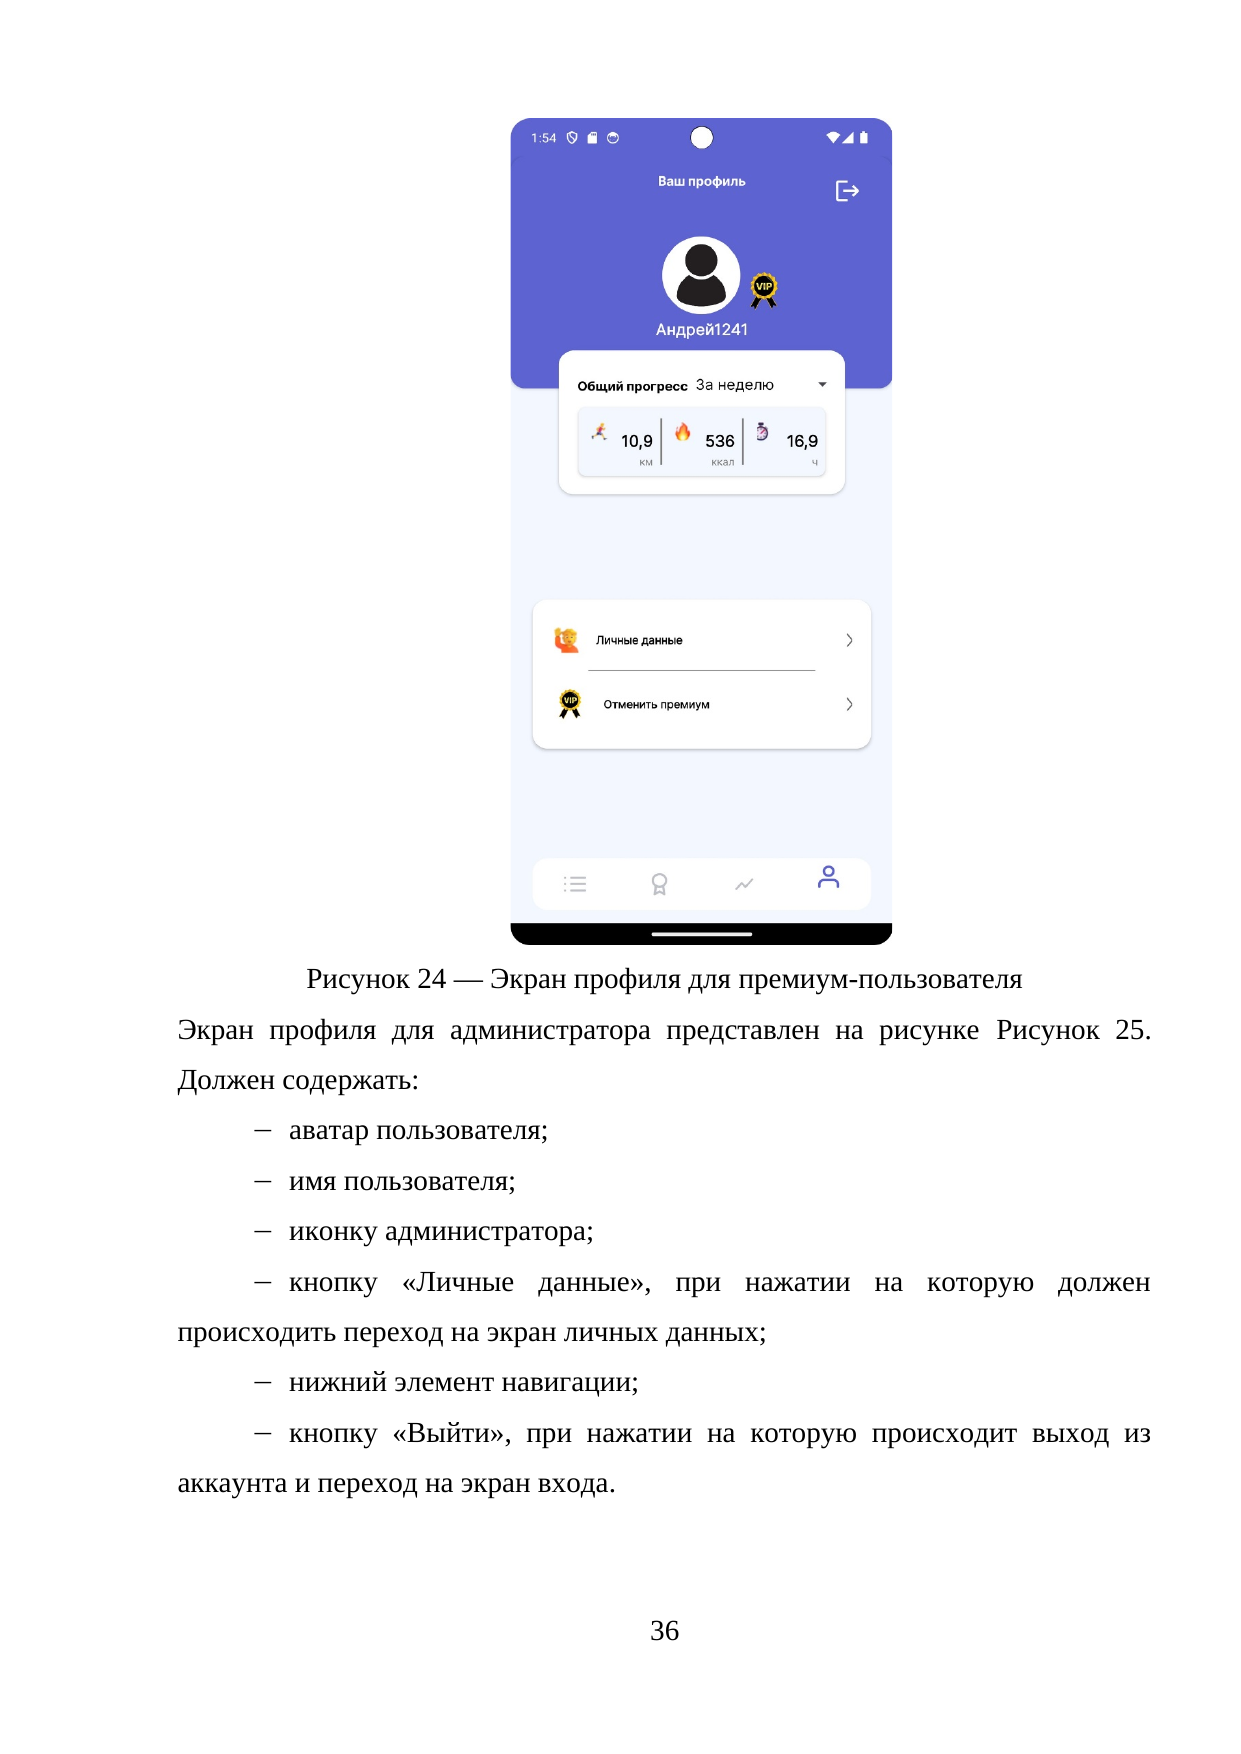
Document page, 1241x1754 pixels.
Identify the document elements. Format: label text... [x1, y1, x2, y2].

text иконку администратора; [177, 1213, 1152, 1247]
text аватар пользователя; [177, 1112, 1152, 1146]
text кнопку «Личные данные», при нажатии на которую должен происходить переход на экран личных данных; [177, 1264, 1152, 1348]
text Экран профиля для администратора представлен на рисунке Рисунок 25. Должен содержать: [177, 1012, 1152, 1096]
text нижний элемент навигации; [177, 1364, 1152, 1398]
picture [510, 118, 893, 945]
text имя пользователя; [177, 1163, 1152, 1196]
text Рисунок 24 — Экран профиля для премиум-пользователя [177, 961, 1152, 995]
text кнопку «Выйти», при нажатии на которую происходит выход из аккаунта и переход на экран входа. [177, 1415, 1152, 1499]
